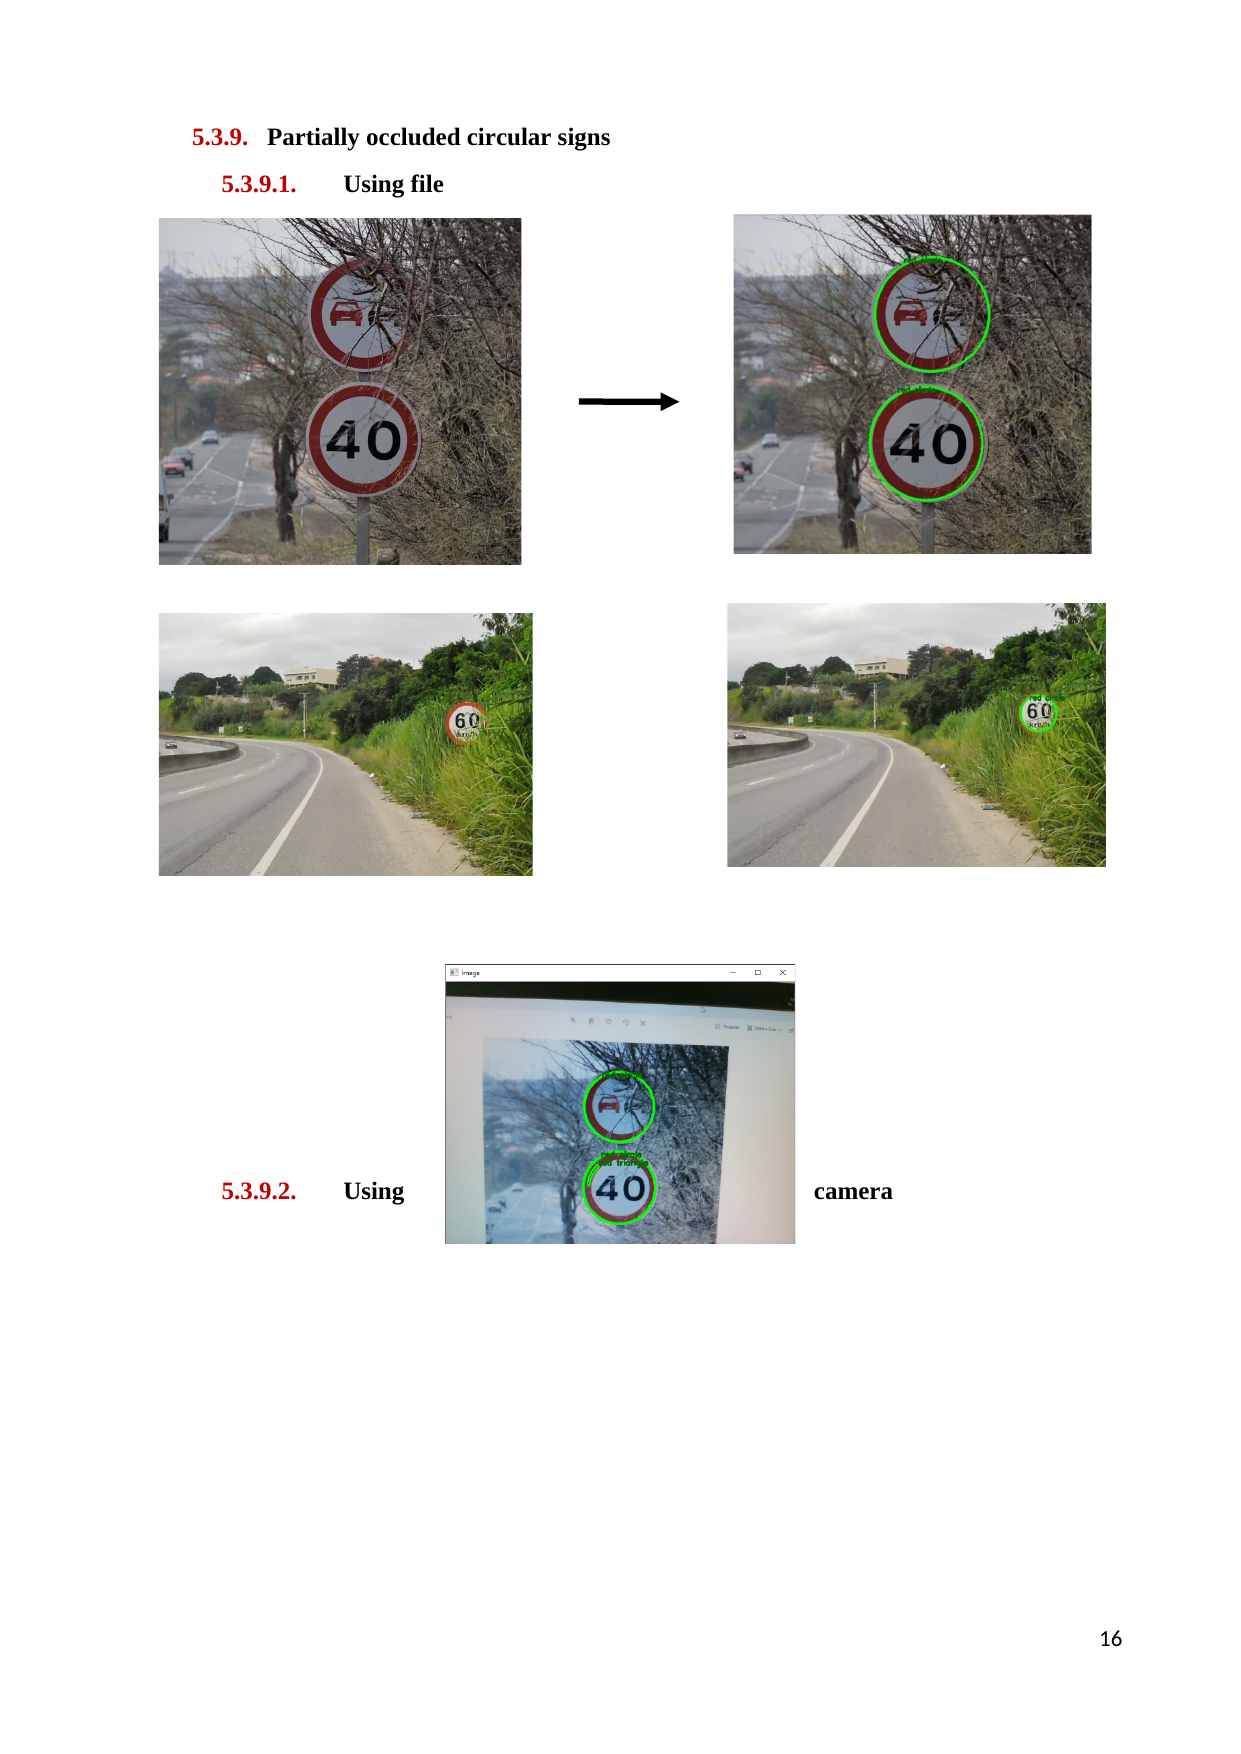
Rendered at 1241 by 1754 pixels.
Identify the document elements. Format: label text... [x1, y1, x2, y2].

subtitle Using file [221, 169, 1122, 198]
picture [727, 603, 1106, 867]
subtitle Using camera [221, 1176, 445, 1205]
picture [733, 213, 1092, 554]
picture [445, 964, 796, 1244]
picture [158, 218, 522, 565]
subtitle Partially occluded circular signs [192, 122, 1122, 151]
picture [158, 613, 533, 876]
subtitle Using camera [796, 1176, 1122, 1205]
